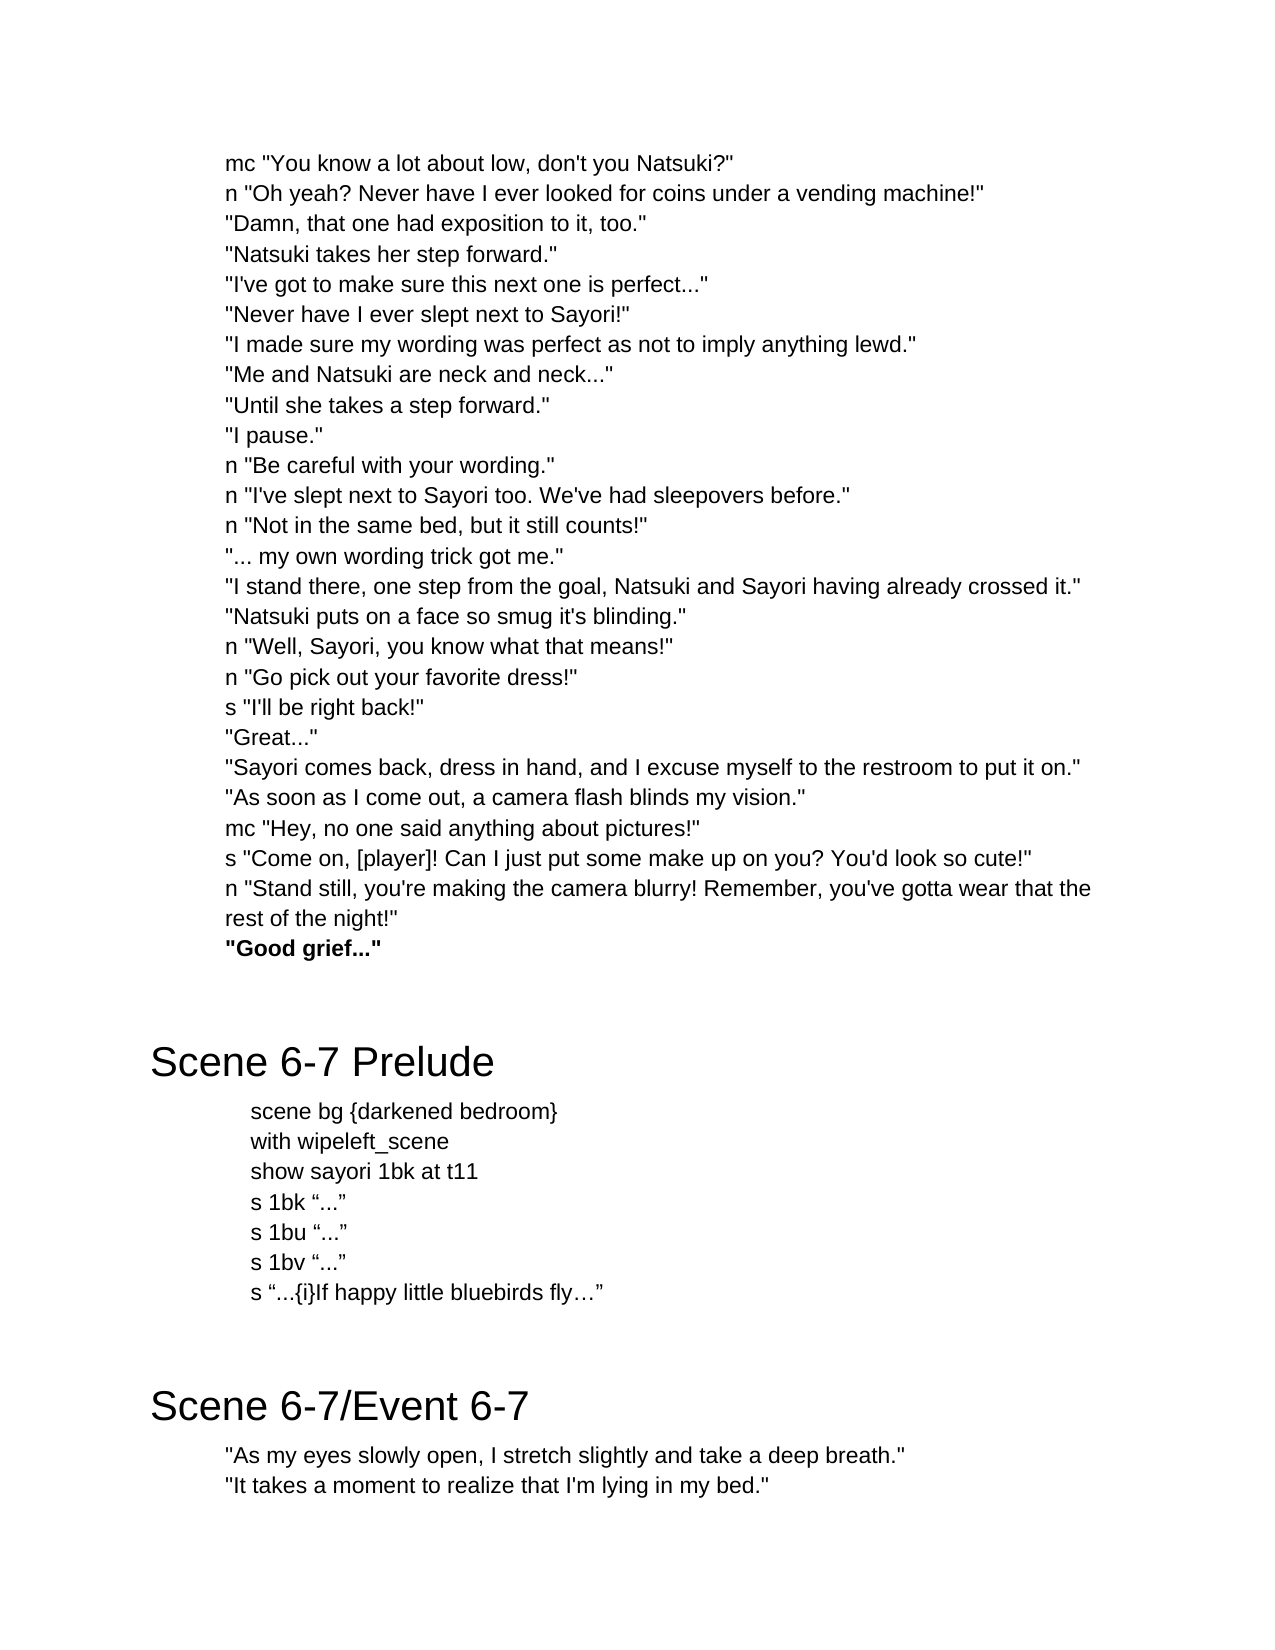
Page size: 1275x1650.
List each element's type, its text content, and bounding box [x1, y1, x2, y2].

text "Natsuki puts on a face so smug it's blinding." [225, 603, 1125, 629]
text "Sayori comes back, dress in hand, and I excuse myself to the restroom to put it on." [225, 754, 1125, 781]
text "Great..." [225, 724, 1125, 750]
text n "Be careful with your wording." [225, 452, 1125, 478]
text "It takes a moment to realize that I'm lying in my bed." [225, 1472, 1125, 1498]
text "I've got to make sure this next one is perfect..." [225, 271, 1125, 297]
text s 1bv “...” [225, 1249, 1125, 1275]
text s "Come on, [player]! Can I just put some make up on you? You'd look so cute!" [225, 845, 1125, 871]
text "Me and Natsuki are neck and neck..." [225, 361, 1125, 388]
text "As soon as I come out, a camera flash blinds my vision." [225, 784, 1125, 811]
text "Natsuki takes her step forward." [225, 241, 1125, 267]
text "I pause." [225, 422, 1125, 448]
text scene bg {darkened bedroom} [225, 1098, 1125, 1124]
text n "I've slept next to Sayori too. We've had sleepovers before." [225, 482, 1125, 509]
text n "Well, Sayori, you know what that means!" [225, 633, 1125, 660]
text n "Oh yeah? Never have I ever looked for coins under a vending machine!" [225, 180, 1125, 207]
text s 1bu “...” [225, 1219, 1125, 1245]
text "Damn, that one had exposition to it, too." [225, 210, 1125, 237]
text s "I'll be right back!" [225, 694, 1125, 720]
text "Never have I ever slept next to Sayori!" [225, 301, 1125, 327]
subtitle Scene 6-7 Prelude [150, 1037, 1125, 1085]
text "I stand there, one step from the goal, Natsuki and Sayori having already crossed it." [225, 573, 1125, 599]
text s 1bk “...” [225, 1188, 1125, 1215]
text n "Stand still, you're making the camera blurry! Remember, you've gotta wear that the rest of the night!" [225, 875, 1125, 932]
text "As my eyes slowly open, I stretch slightly and take a deep breath." [225, 1442, 1125, 1468]
text "... my own wording trick got me." [225, 543, 1125, 569]
text mc "You know a lot about low, don't you Natsuki?" [225, 150, 1125, 176]
text "Good grief..." [225, 935, 1125, 962]
text mc "Hey, no one said anything about pictures!" [225, 814, 1125, 841]
text show sayori 1bk at t11 [225, 1158, 1125, 1185]
text n "Go pick out your favorite dress!" [225, 663, 1125, 690]
text "I made sure my wording was perfect as not to imply anything lewd." [225, 331, 1125, 358]
text s “...{i}If happy little bluebirds fly…” [225, 1279, 1125, 1306]
text with wipeleft_scene [225, 1128, 1125, 1154]
subtitle Scene 6-7/Event 6-7 [150, 1381, 1125, 1429]
text n "Not in the same bed, but it still counts!" [225, 512, 1125, 539]
text "Until she takes a step forward." [225, 392, 1125, 418]
